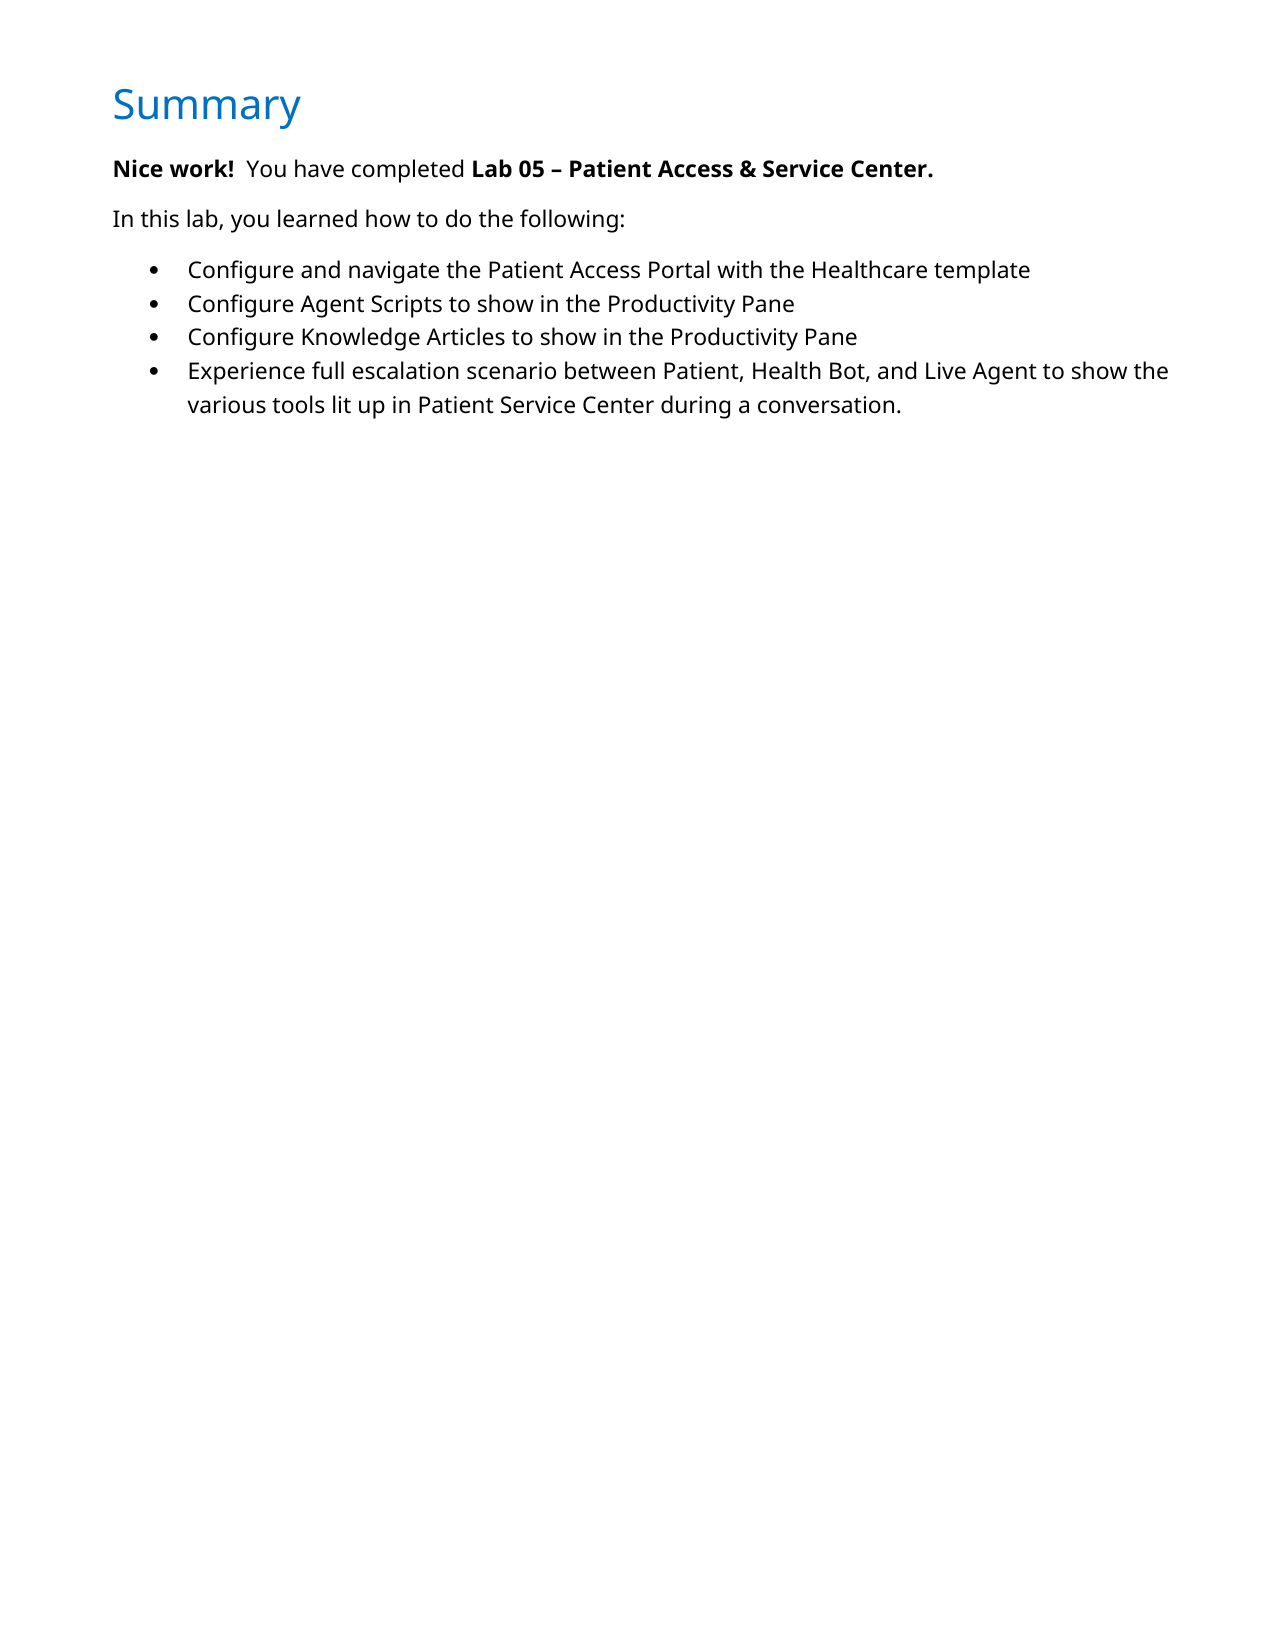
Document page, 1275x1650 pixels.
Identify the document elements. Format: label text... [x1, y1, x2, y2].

text Nice work! You have completed Lab 05 – Patient Access & Service Center. [112, 153, 1200, 184]
list Configure and navigate the Patient Access Portal with the Healthcare template [150, 254, 1200, 285]
list Experience full escalation scenario between Patient, Health Bot, and Live Agent to show the various tools lit up in Patient Service Center during a conversation. [150, 355, 1200, 420]
title Summary [112, 75, 1200, 132]
list Configure Agent Scripts to show in the Productivity Pane [150, 287, 1200, 319]
text In this lab, you learned how to do the following: [112, 203, 1200, 234]
list Configure Knowledge Articles to show in the Productivity Pane [150, 321, 1200, 352]
